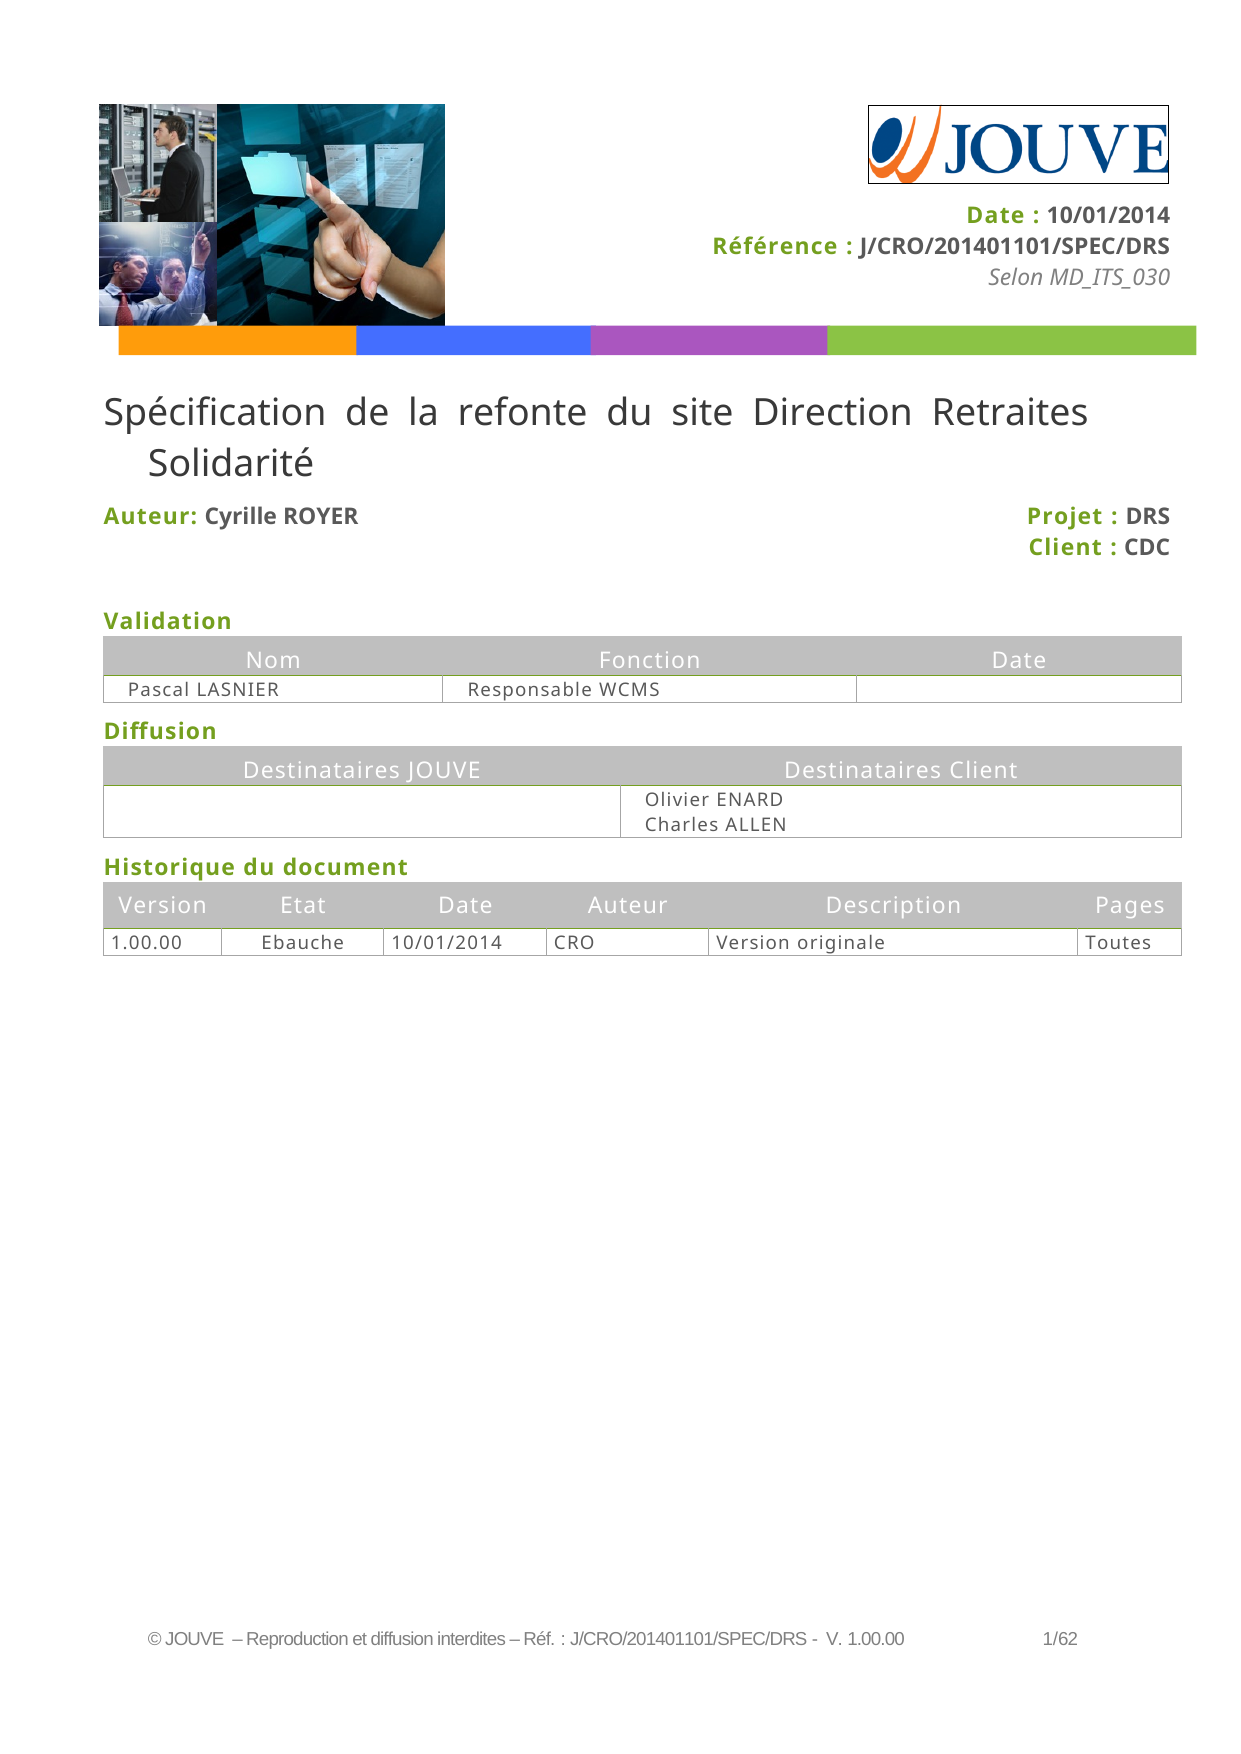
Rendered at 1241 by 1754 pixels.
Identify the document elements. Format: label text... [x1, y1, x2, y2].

table_header Projet : Client : [679, 500, 1181, 593]
table_header Fonction [443, 638, 856, 675]
table_header Date [856, 638, 1181, 675]
table_header Description [709, 883, 1078, 928]
table_cell Toutes [1078, 929, 1181, 955]
table_header Destinataires Client [620, 748, 1181, 785]
table_cell Version originale [709, 929, 1077, 955]
table_header Auteur [546, 883, 709, 928]
table_header Etat [221, 883, 384, 928]
table_cell 1.00.00 [104, 929, 221, 955]
table_header Nom [104, 638, 443, 675]
table_header Version [104, 883, 221, 928]
table_cell CRO [547, 929, 708, 955]
text Historique du document [103, 851, 1093, 882]
table_header [89, 105, 652, 326]
text Diffusion [103, 715, 1093, 746]
table_header Destinataires JOUVE [104, 748, 620, 785]
table_cell Olivier ENARD Charles ALLEN [621, 786, 1181, 837]
table_header Pages [1078, 883, 1181, 928]
table_header Date : Référence : Selon [653, 105, 1181, 326]
table_cell Pascal LASNIER [104, 676, 442, 702]
table_cell 10/01/2014 [384, 929, 546, 955]
table_header Date [384, 883, 546, 928]
table_cell [857, 676, 1181, 702]
table_cell [104, 786, 620, 837]
text Validation [103, 605, 1093, 636]
table_cell Responsable WCMS [443, 676, 856, 702]
table_cell Ebauche [222, 929, 383, 955]
table_header Auteur: Cyrille ROYER [89, 500, 679, 593]
table_cell [89, 326, 1181, 360]
